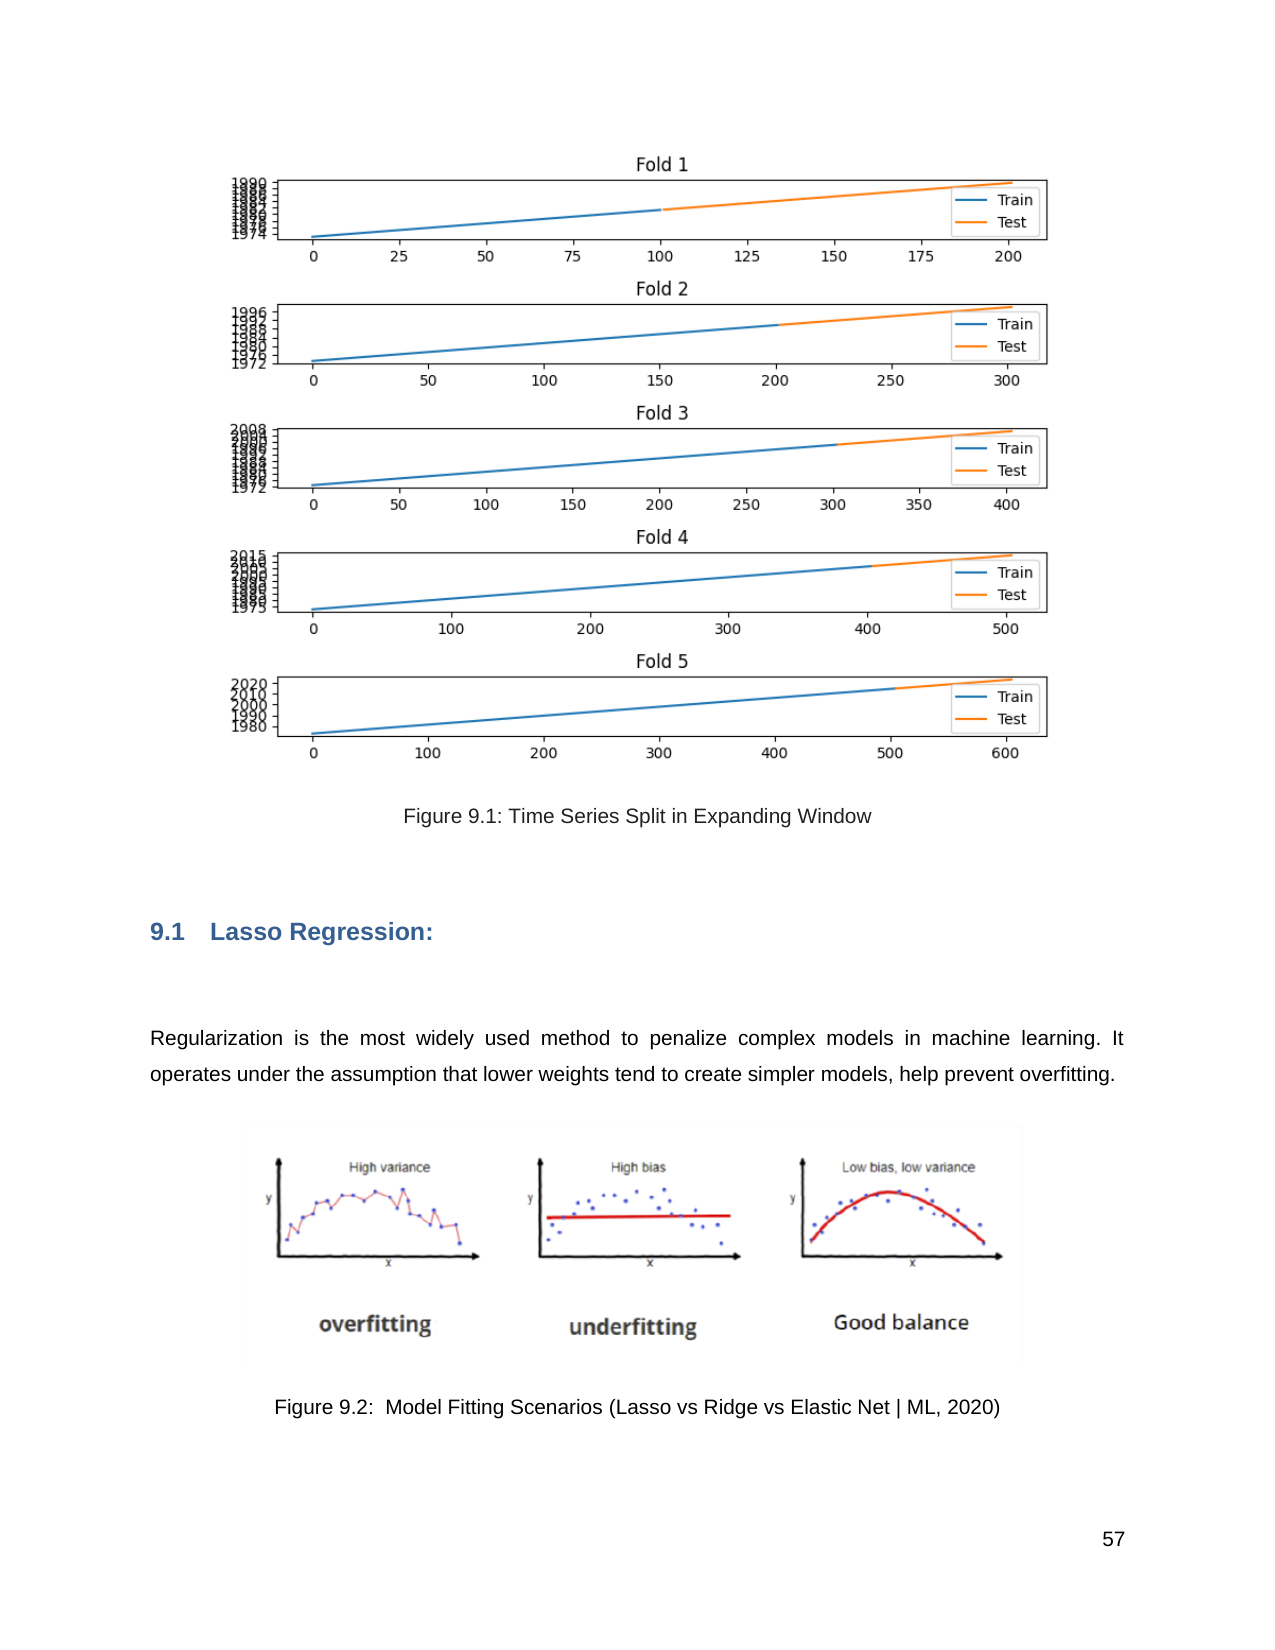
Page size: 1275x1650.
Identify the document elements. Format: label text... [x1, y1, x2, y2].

text Regularization is the most widely used method to penalize complex models in machine learning. It operates under the assumption that lower weights tend to create simpler models, help prevent overfitting. [150, 1026, 1125, 1086]
picture [219, 150, 1056, 771]
text Figure 9.2: Model Fitting Scenarios (Lasso vs Ridge vs Elastic Net | ML, 2020) [150, 1395, 1125, 1419]
subtitle Lasso Regression: [150, 917, 1125, 946]
picture [241, 1118, 1034, 1363]
text Figure 9.1: Time Series Split in Expanding Window [150, 804, 1125, 828]
